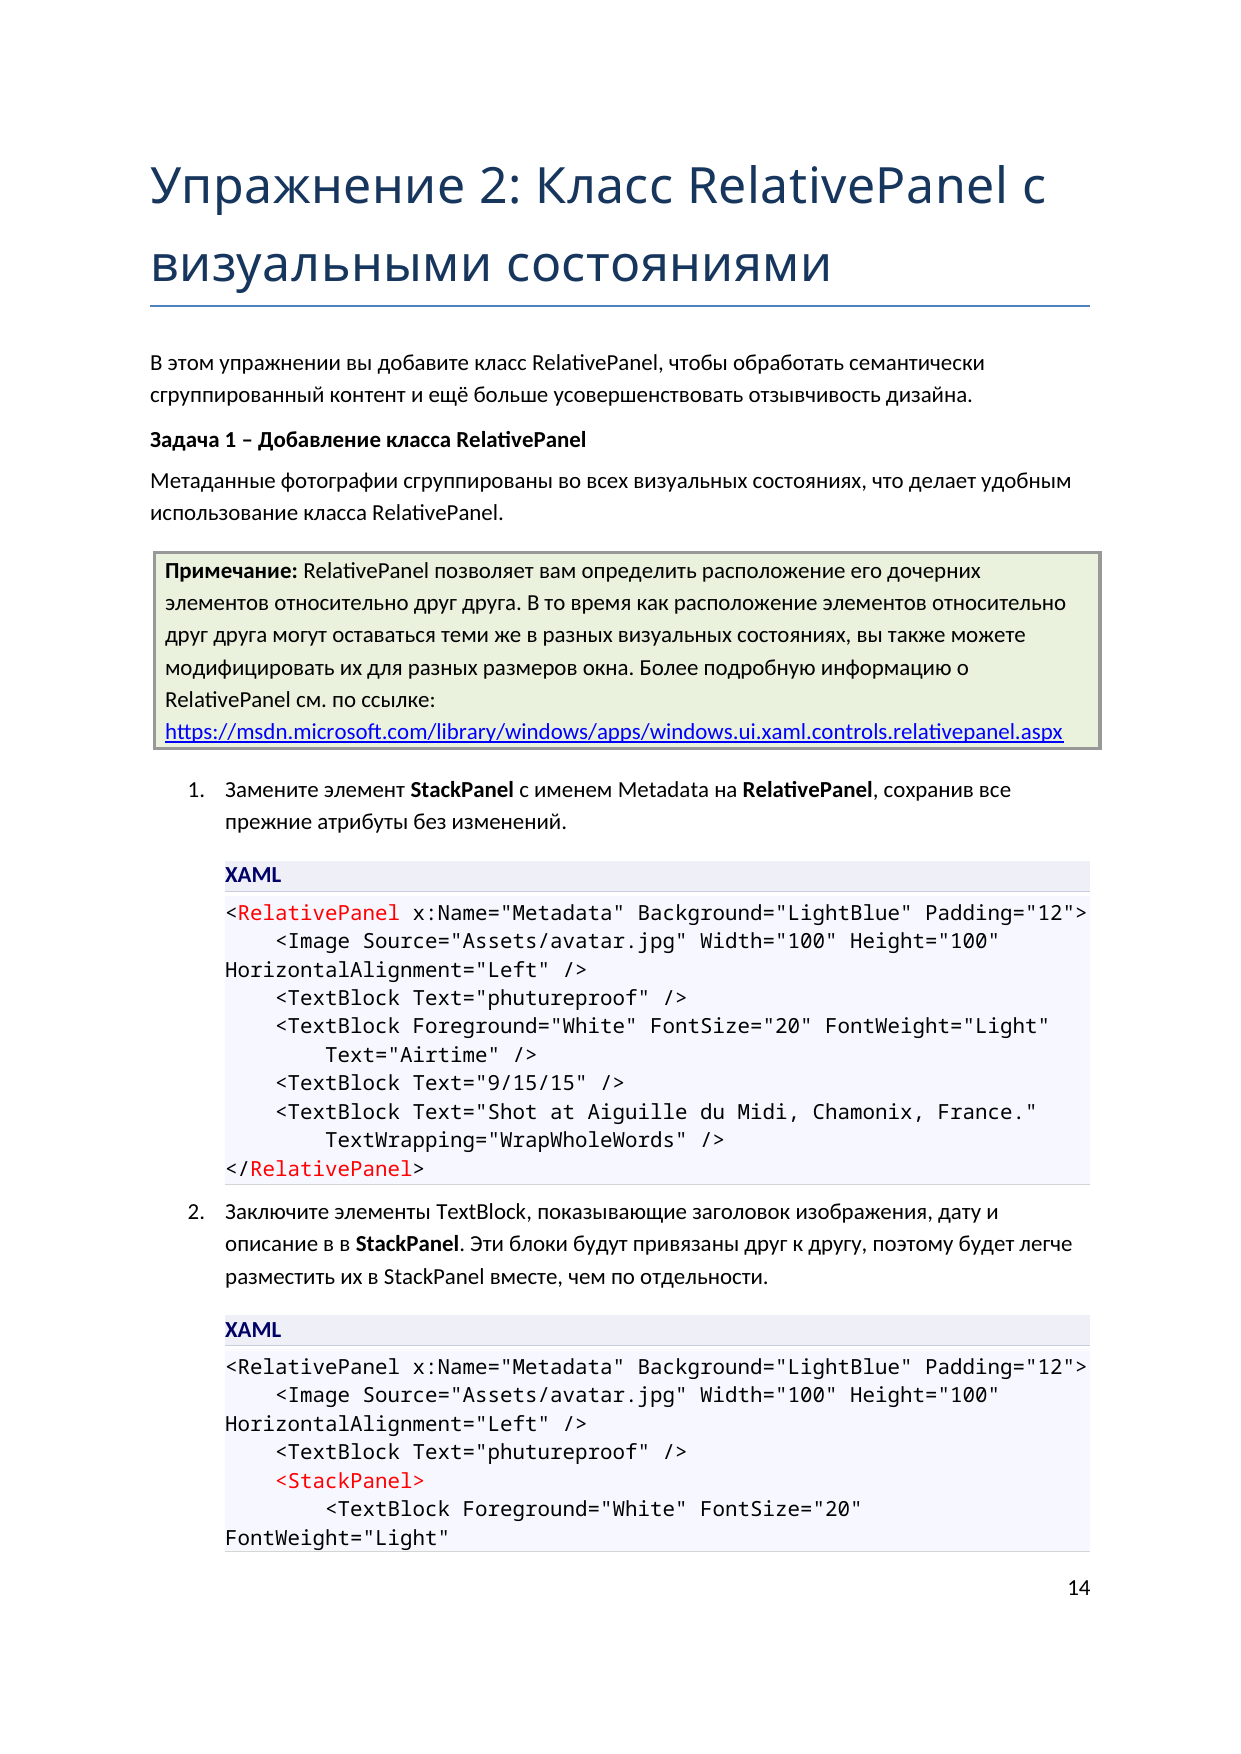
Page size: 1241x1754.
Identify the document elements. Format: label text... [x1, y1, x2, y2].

text <Image Source="Assets/avatar.jpg" Width="100" Height="100" HorizontalAlignment="Left" /> [225, 1378, 1090, 1435]
text <TextBlock Foreground="White" FontSize="20" FontWeight="Light" [225, 1009, 1090, 1037]
text <TextBlock Text="phutureproof" /> [225, 981, 1090, 1009]
text <TextBlock Text="9/15/15" /> [225, 1066, 1090, 1094]
text <Image Source="Assets/avatar.jpg" Width="100" Height="100" HorizontalAlignment="Left" /> [225, 924, 1090, 981]
text </RelativePanel> [225, 1151, 1090, 1184]
text XAML [225, 1315, 1090, 1345]
text Задача 1 – Добавление класса RelativePanel [150, 425, 1090, 453]
text Метаданные фотографии сгруппированы во всех визуальных состояниях, что делает удобным использование класса RelativePanel. [150, 466, 1090, 526]
text <RelativePanel x:Name="Metadata" Background="LightBlue" Padding="12"> [225, 896, 1090, 924]
text Примечание: RelativePanel позволяет вам определить расположение его дочерних элементов относительно друг друга. В то время как расположение элементов относительно друг друга могут оставаться теми же в разных визуальных состояниях, вы также можете модифицировать их для разных размеров окна. Более подробную информацию о RelativePanel см. по ссылке: https://msdn.microsoft.com/library/windows/apps/windows.ui.xaml.controls.relativepanel.aspx [156, 554, 1098, 747]
text <TextBlock Foreground="White" FontSize="20" FontWeight="Light" [225, 1492, 1090, 1551]
text <RelativePanel x:Name="Metadata" Background="LightBlue" Padding="12"> [225, 1351, 1090, 1378]
text <TextBlock Text="Shot at Aiguille du Midi, Chamonix, France." [225, 1094, 1090, 1123]
text Text="Airtime" /> [225, 1037, 1090, 1066]
text <StackPanel> [225, 1463, 1090, 1492]
list Заключите элементы TextBlock, показывающие заголовок изображения, дату и описание в в StackPanel. Эти блоки будут привязаны друг к другу, поэтому будет легче разместить их в StackPanel вместе, чем по отдельности. [187, 1197, 1090, 1290]
text Упражнение 2: Класс RelativePanel с визуальными состояниями [150, 150, 1090, 305]
text <TextBlock Text="phutureproof" /> [225, 1435, 1090, 1463]
list Замените элемент StackPanel с именем Metadata на RelativePanel, сохранив все прежние атрибуты без изменений. [187, 775, 1090, 836]
text XAML [225, 861, 1090, 891]
text В этом упражнении вы добавите класс RelativePanel, чтобы обработать семантически сгруппированный контент и ещё больше усовершенствовать отзывчивость дизайна. [150, 348, 1090, 408]
text TextWrapping="WrapWholeWords" /> [225, 1123, 1090, 1151]
